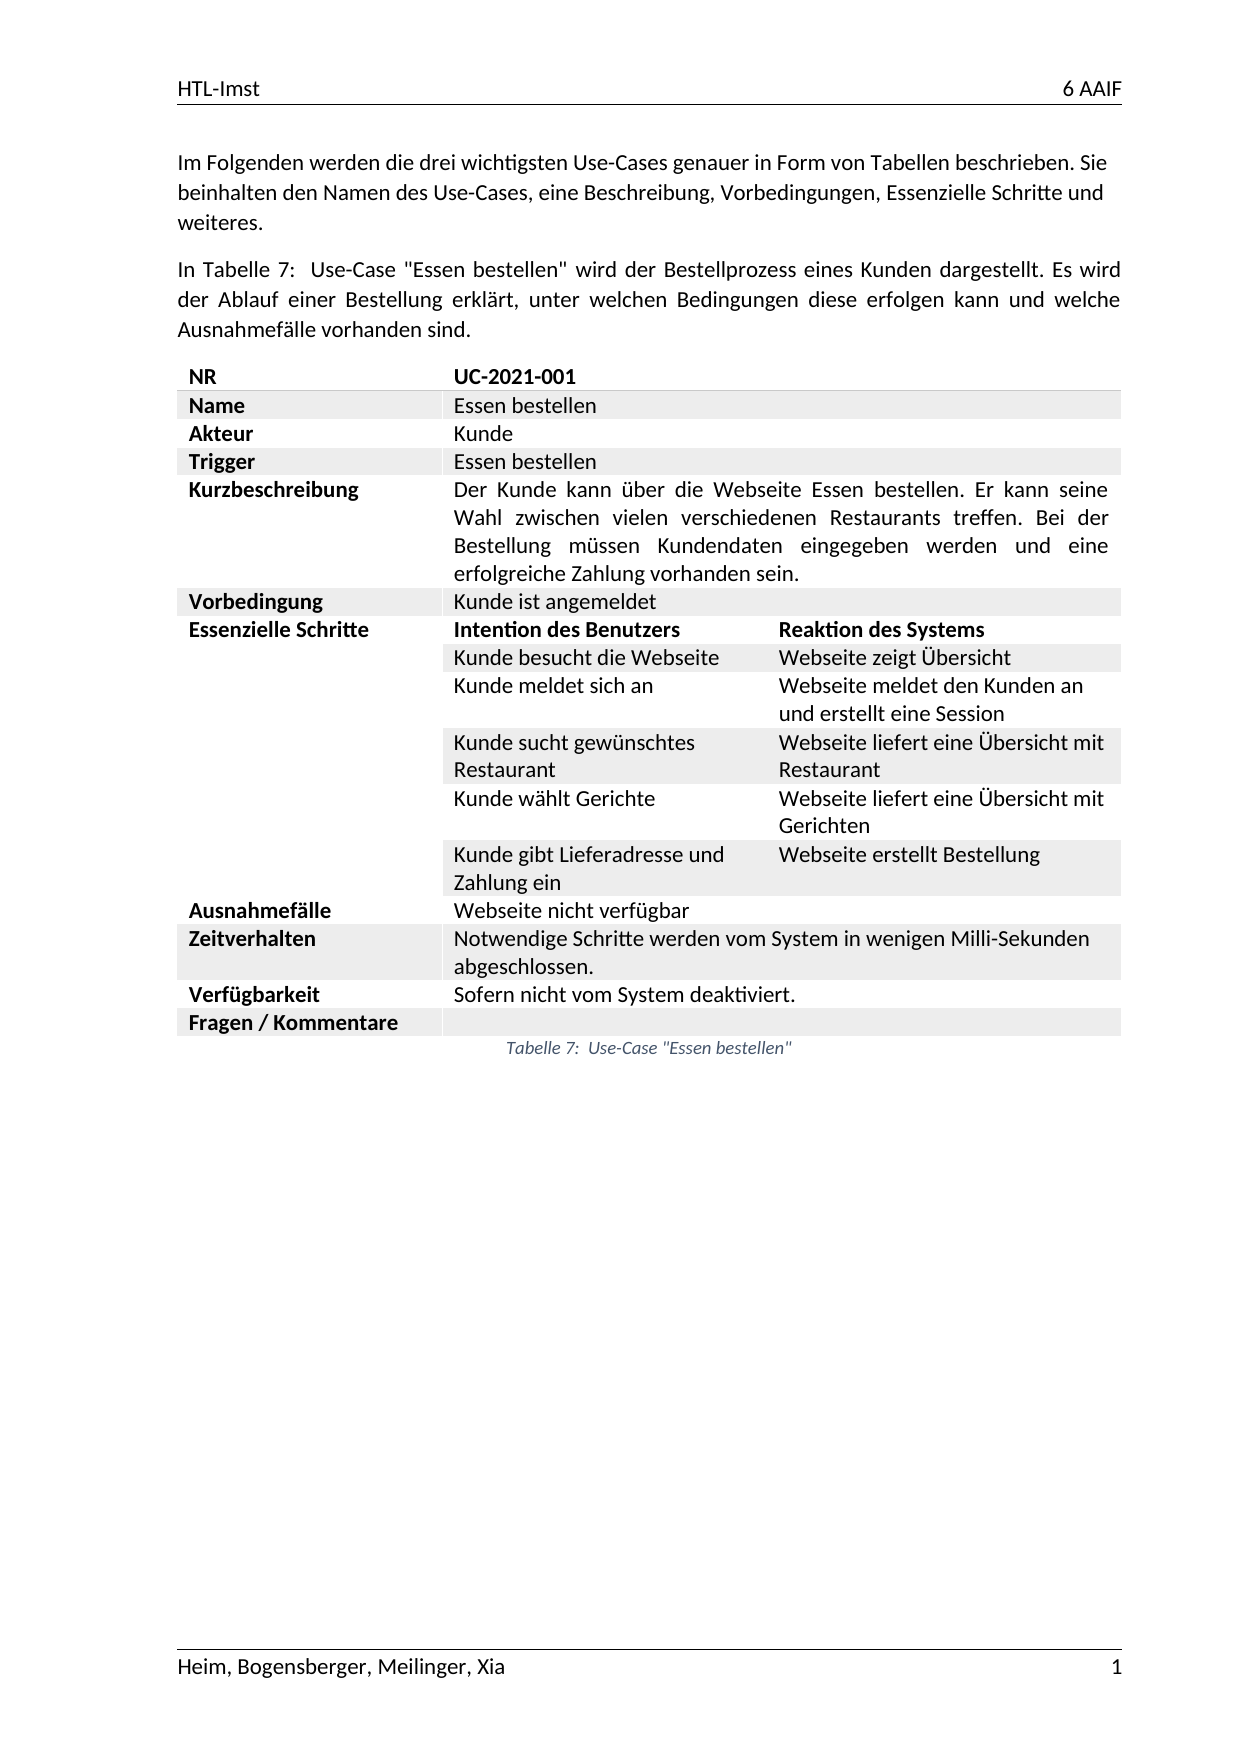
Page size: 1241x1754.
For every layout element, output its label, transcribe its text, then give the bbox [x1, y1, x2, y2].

table_cell Der Kunde kann über die Webseite Essen bestellen. Er kann seine Wahl zwischen vielen verschiedenen Restaurants treffen. Bei der Bestellung müssen Kundendaten eingegeben werden und eine erfolgreiche Zahlung vorhanden sein. [443, 475, 1121, 587]
table_cell Webseite zeigt Übersicht [767, 644, 1121, 672]
table_cell Kunde meldet sich an [443, 672, 767, 728]
table_cell Kunde gibt Lieferadresse und Zahlung ein [443, 840, 767, 896]
table_cell Zeitverhalten [177, 924, 442, 980]
table_cell Essen bestellen [443, 448, 1121, 475]
table_cell Webseite erstellt Bestellung [767, 840, 1121, 896]
table_header UC-2021-001 [443, 362, 1121, 390]
table_cell Kunde ist angemeldet [443, 588, 1121, 616]
table_cell Essen bestellen [443, 391, 1121, 419]
table_cell Reaktion des Systems [767, 616, 1121, 643]
text Im Folgenden werden die drei wichtigsten Use-Cases genauer in Form von Tabellen beschrieben. Sie beinhalten den Namen des Use-Cases, eine Beschreibung, Vorbedingungen, Essenzielle Schritte und weiteres. [177, 148, 1122, 236]
table_cell Webseite liefert eine Übersicht mit Restaurant [767, 728, 1121, 784]
table_cell Webseite liefert eine Übersicht mit Gerichten [767, 784, 1121, 840]
table_cell Webseite meldet den Kunden an und erstellt eine Session [767, 672, 1121, 728]
table_cell Kunde [443, 419, 1121, 447]
table_cell Fragen / Kommentare [177, 1008, 442, 1036]
table_cell Akteur [177, 419, 442, 447]
table_cell Kunde besucht die Webseite [443, 644, 767, 672]
table_cell Verfügbarkeit [177, 980, 442, 1008]
table_cell Webseite nicht verfügbar [443, 896, 1121, 924]
table_cell Kunde sucht gewünschtes Restaurant [443, 728, 767, 784]
text In Tabelle 7: Use-Case "Essen bestellen" wird der Bestellprozess eines Kunden dargestellt. Es wird der Ablauf einer Bestellung erklärt, unter welchen Bedingungen diese erfolgen kann und welche Ausnahmefälle vorhanden sind. [177, 255, 1122, 343]
table_cell Name [177, 391, 442, 419]
table_cell Notwendige Schritte werden vom System in wenigen Milli-Sekunden abgeschlossen. [443, 924, 1121, 980]
table_cell Kunde wählt Gerichte [443, 784, 767, 840]
table_cell Intention des Benutzers [443, 616, 767, 643]
table_cell Kurzbeschreibung [177, 475, 442, 587]
text Tabelle 7: Use-Case "Essen bestellen" [177, 1036, 1122, 1059]
table_cell Vorbedingung [177, 588, 442, 616]
table_cell Ausnahmefälle [177, 896, 442, 924]
table_cell Trigger [177, 448, 442, 475]
table_cell [443, 1008, 1121, 1036]
table_header NR [177, 362, 442, 390]
table_cell Sofern nicht vom System deaktiviert. [443, 980, 1121, 1008]
table_cell Essenzielle Schritte [177, 616, 442, 896]
